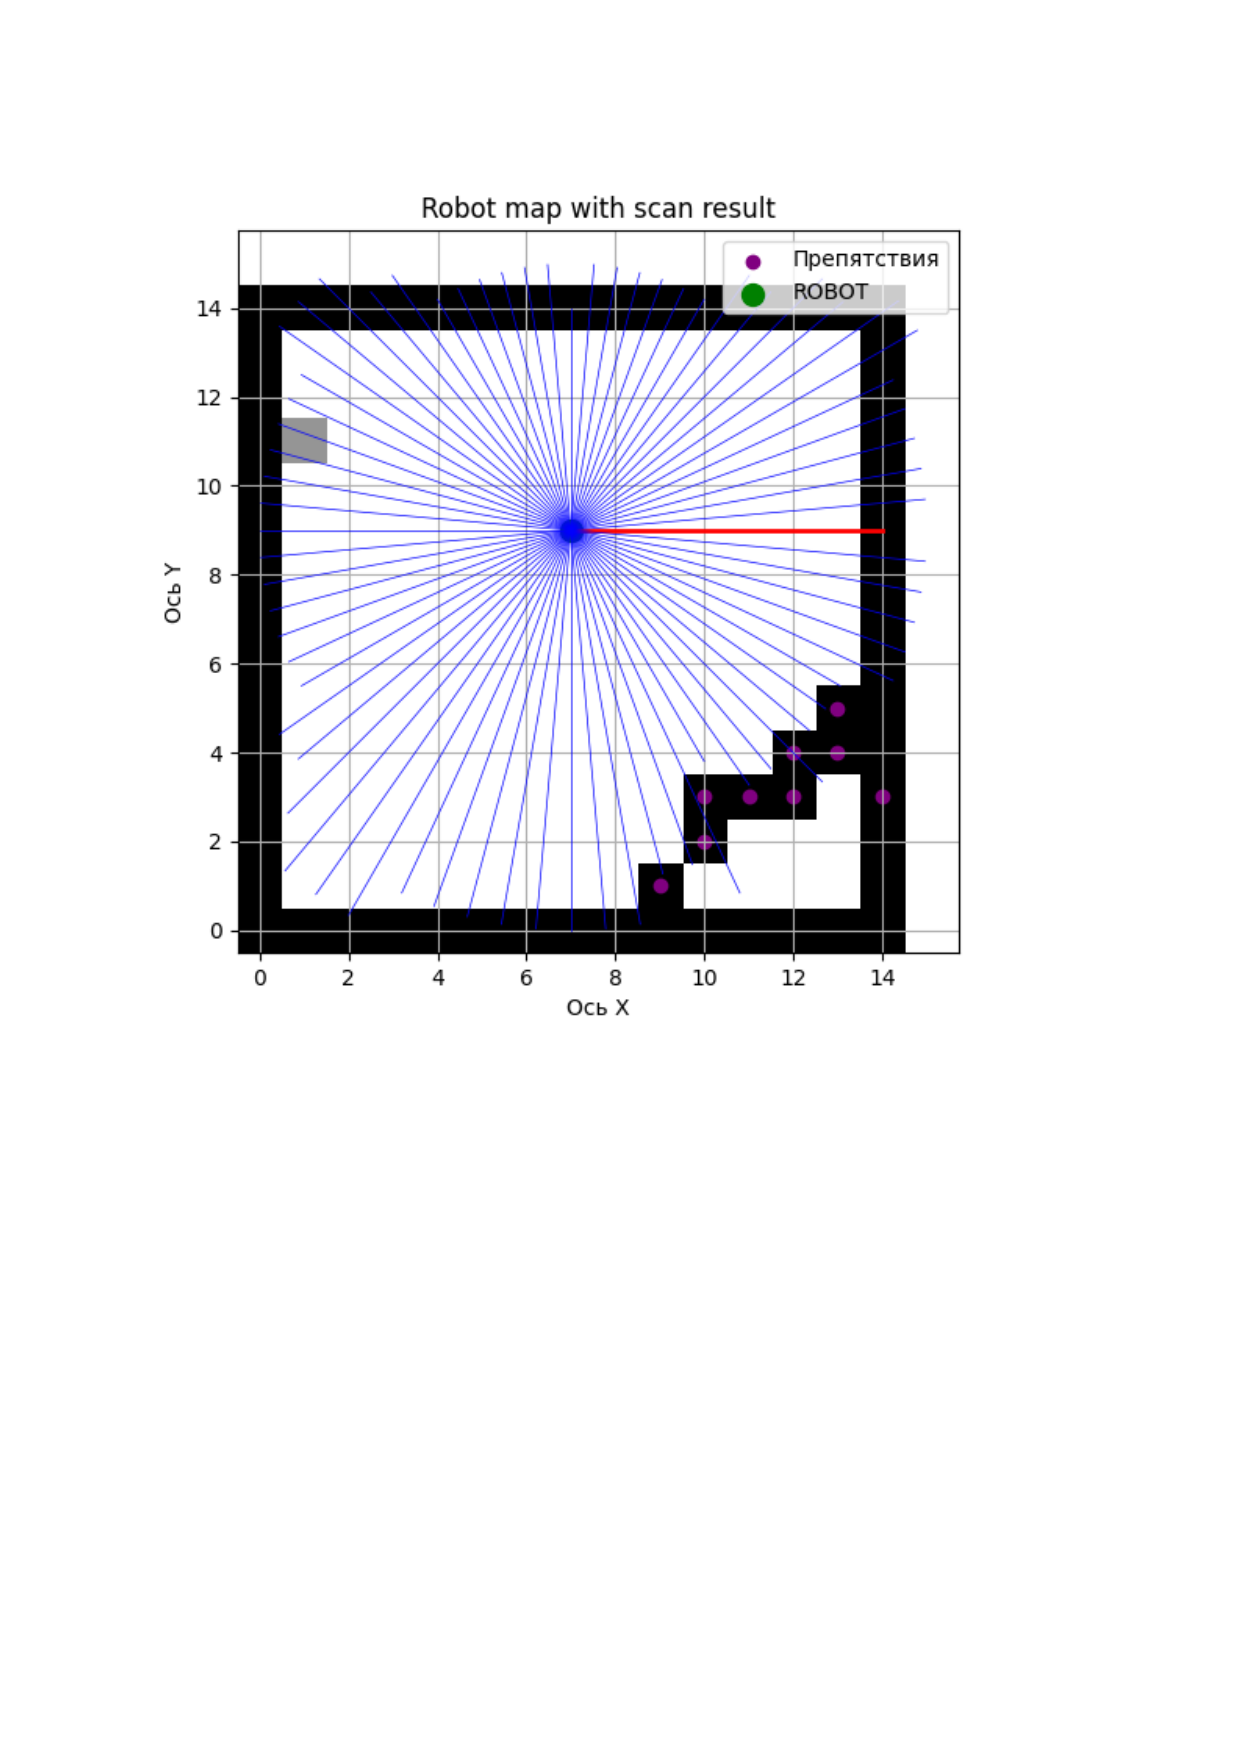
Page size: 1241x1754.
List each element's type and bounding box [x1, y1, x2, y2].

picture [118, 118, 1056, 1056]
